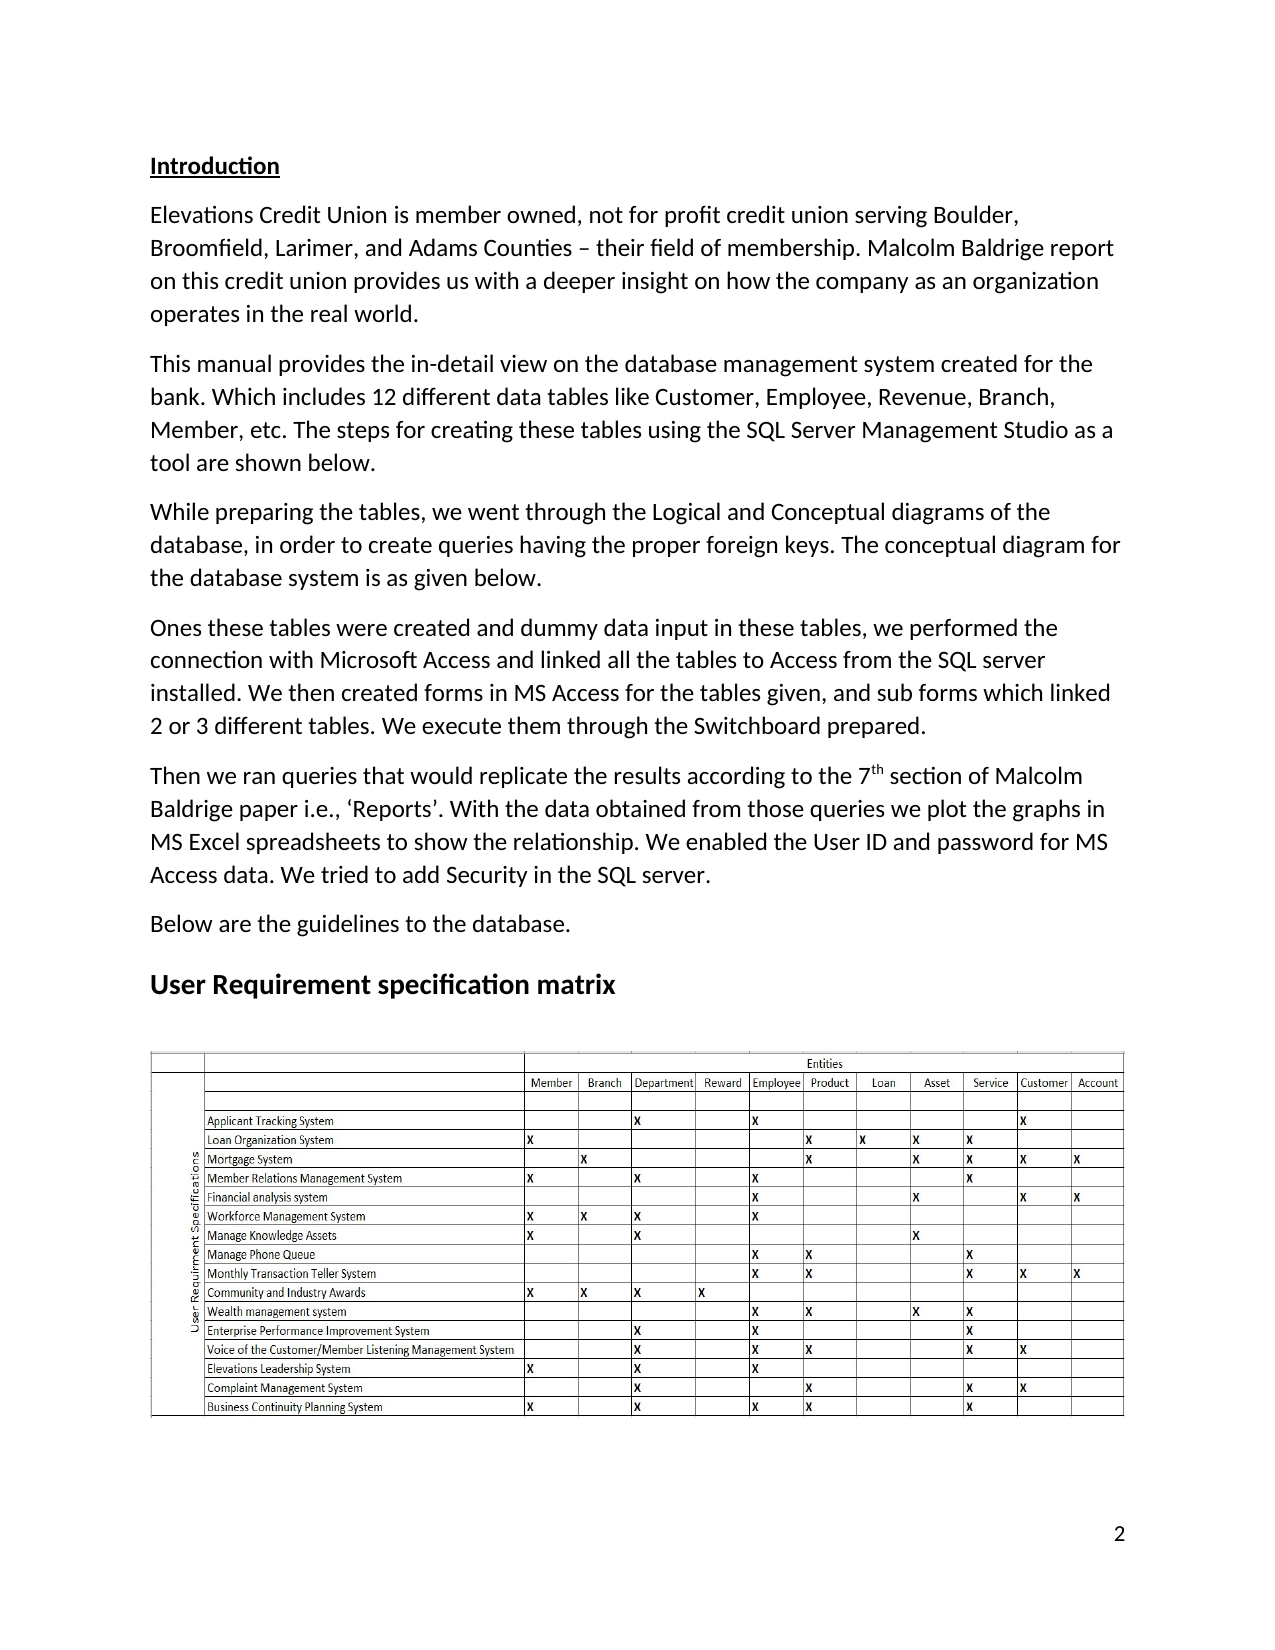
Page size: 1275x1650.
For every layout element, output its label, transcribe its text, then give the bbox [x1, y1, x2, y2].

text While preparing the tables, we went through the Logical and Conceptual diagrams of the database, in order to create queries having the proper foreign keys. The conceptual diagram for the database system is as given below. [150, 496, 1125, 593]
text Then we ran queries that would replicate the results according to the 7th section of Malcolm Baldrige paper i.e., ‘Reports’. With the data obtained from those queries we plot the graphs in MS Excel spreadsheets to show the relationship. We enabled the User ID and password for MS Access data. We tried to add Security in the SQL server. [150, 760, 1125, 889]
text Elevations Credit Union is member owned, not for profit credit union serving Boulder, Broomfield, Larimer, and Adams Counties – their field of membership. Malcolm Baldrige report on this credit union provides us with a deeper insight on how the company as an organization operates in the real world. [150, 199, 1125, 329]
text Introduction [150, 150, 1125, 181]
picture [150, 1051, 1125, 1418]
text Ones these tables were created and dummy data input in these tables, we performed the connection with Microsoft Access and linked all the tables to Access from the SQL server installed. We then created forms in MS Access for the tables given, and sub forms which linked 2 or 3 different tables. We execute them through the Switchboard prepared. [150, 612, 1125, 741]
text This manual provides the in-detail view on the database management system created for the bank. Which includes 12 different data tables like Customer, Employee, Revenue, Branch, Member, etc. The steps for creating these tables using the SQL Server Management Studio as a tool are shown below. [150, 348, 1125, 477]
text Below are the guidelines to the database. [150, 908, 1125, 939]
